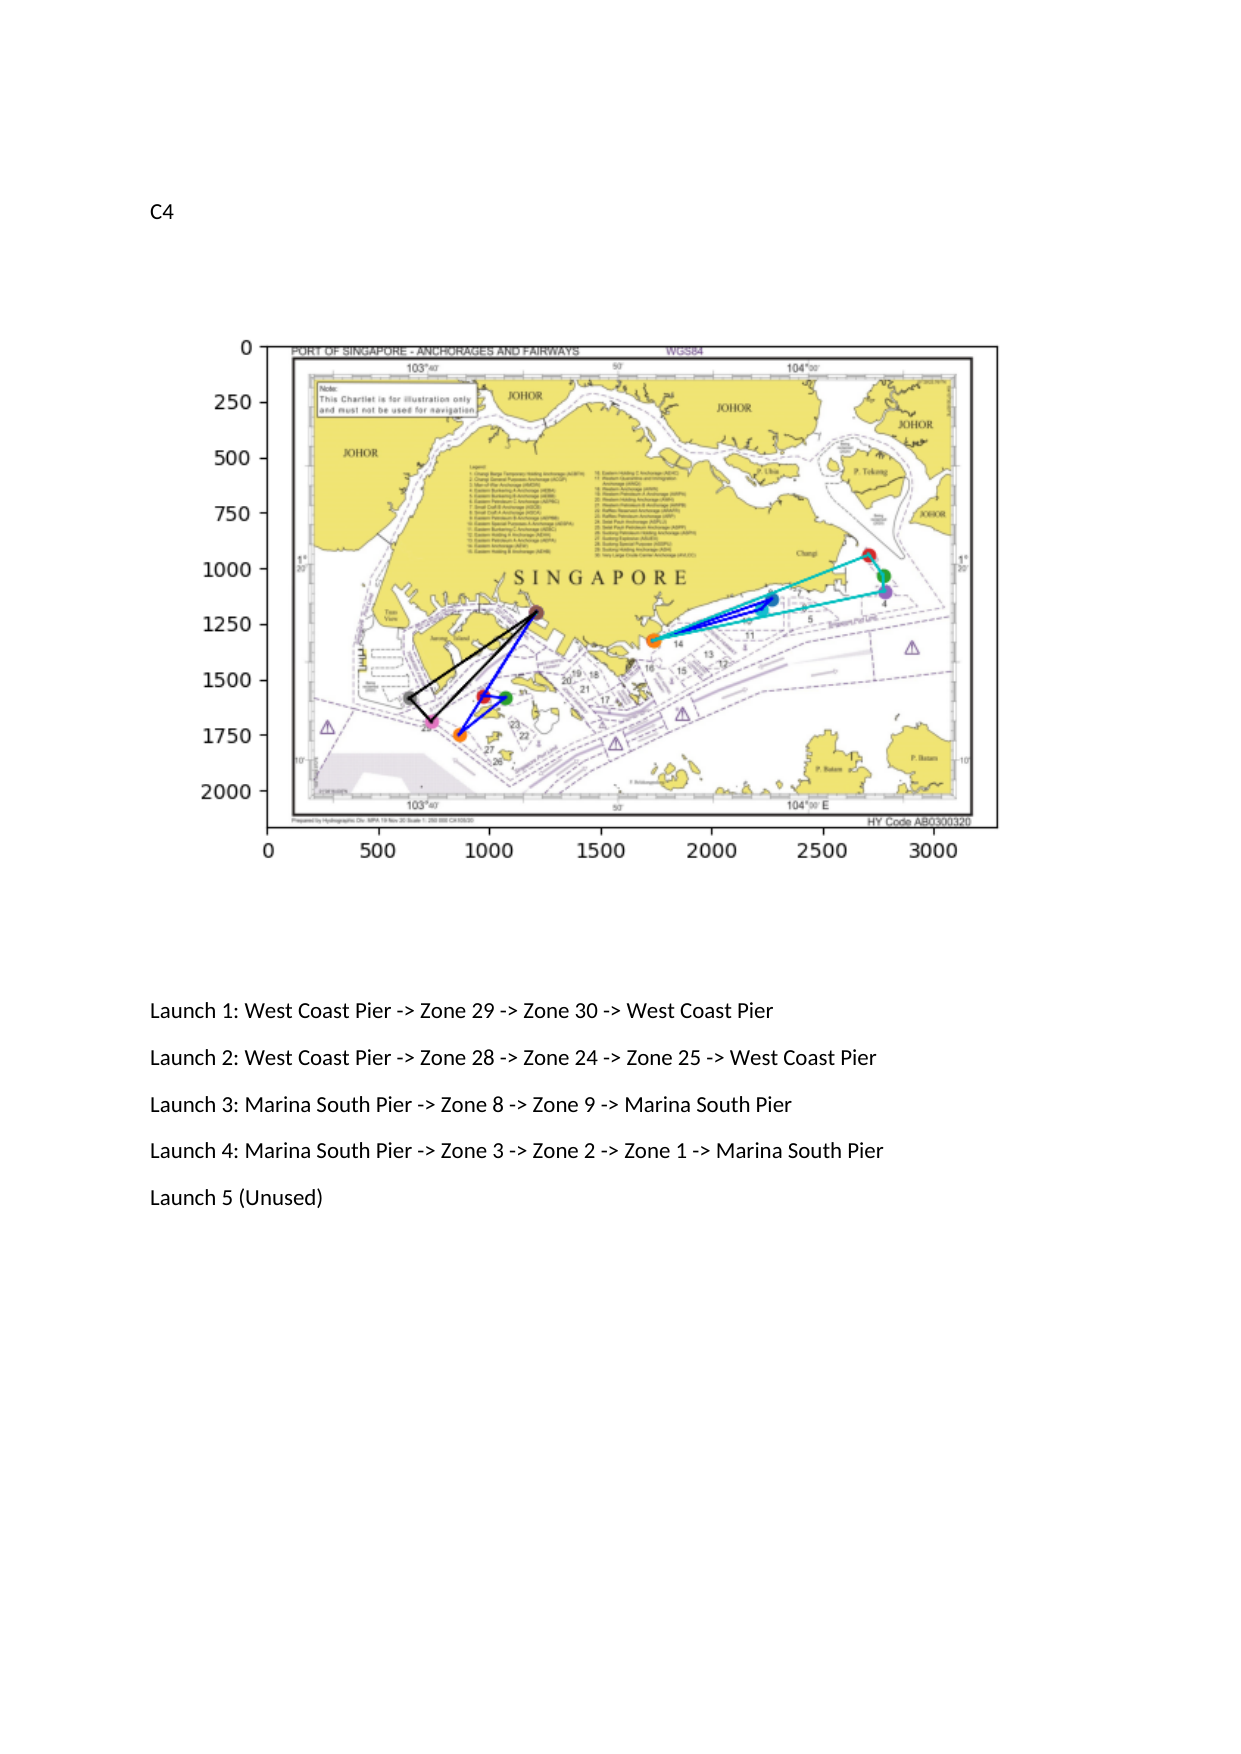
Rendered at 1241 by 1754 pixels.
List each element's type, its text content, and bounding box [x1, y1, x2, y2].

text Launch 4: Marina South Pier -> Zone 3 -> Zone 2 -> Zone 1 -> Marina South Pier [150, 1137, 1090, 1164]
text Launch 3: Marina South Pier -> Zone 8 -> Zone 9 -> Marina South Pier [150, 1090, 1090, 1118]
picture [150, 230, 1087, 933]
text Launch 2: West Coast Pier -> Zone 28 -> Zone 24 -> Zone 25 -> West Coast Pier [150, 1043, 1090, 1071]
text C4 [150, 197, 1090, 225]
text Launch 5 (Unused) [150, 1183, 1090, 1211]
